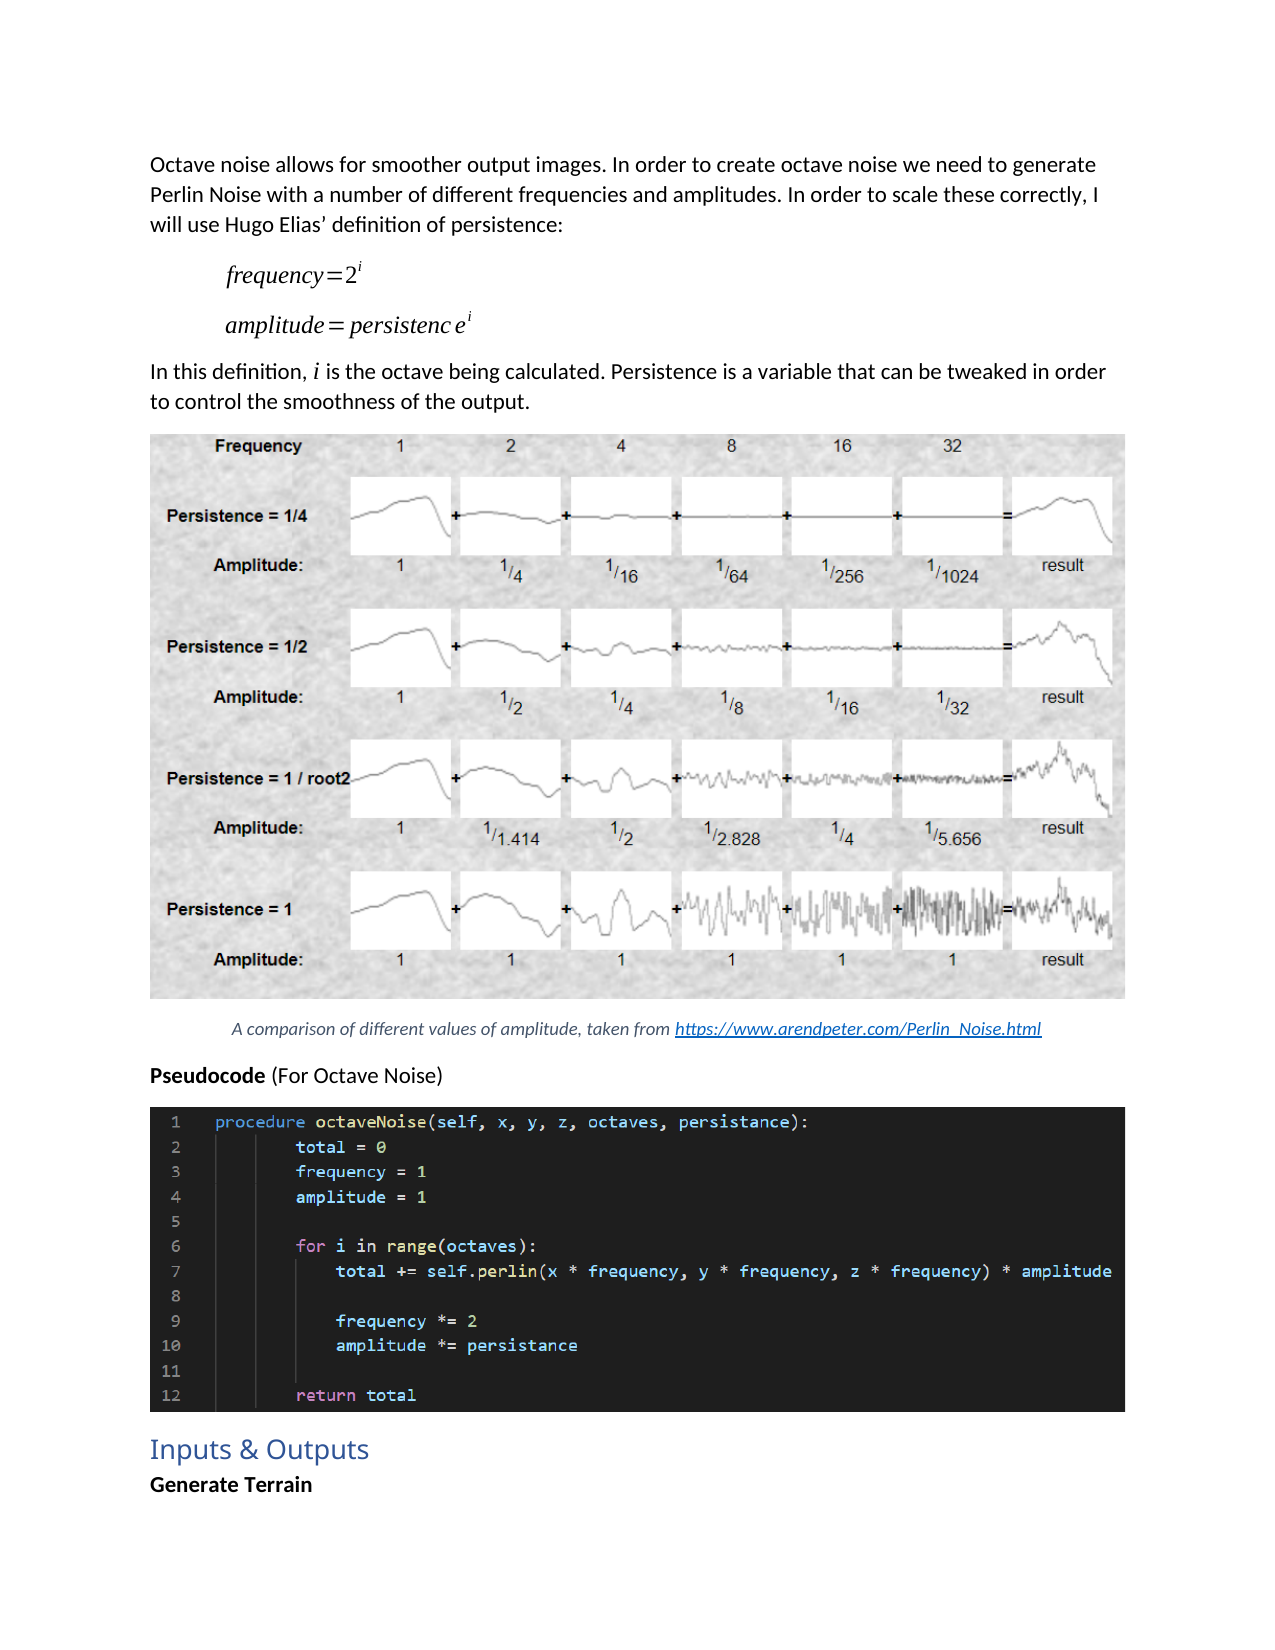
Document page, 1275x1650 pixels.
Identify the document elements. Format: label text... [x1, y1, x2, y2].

subtitle Inputs & Outputs [150, 1431, 1125, 1468]
text In this definition, is the octave being calculated. Persistence is a variable that can be tweaked in order to control the smoothness of the output. [150, 357, 1125, 416]
text A comparison of different values of amplitude, taken from https://www.arendpeter.com/Perlin_Noise.html [150, 1017, 1125, 1040]
text Generate Terrain [150, 1471, 1125, 1499]
picture [150, 434, 1125, 999]
text Octave noise allows for smoother output images. In order to create octave noise we need to generate Perlin Noise with a number of different frequencies and amplitudes. In order to scale these correctly, I will use Hugo Elias’ definition of persistence: [150, 150, 1125, 238]
text Pseudocode (For Octave Noise) [150, 1061, 1125, 1089]
picture [150, 1107, 1125, 1412]
